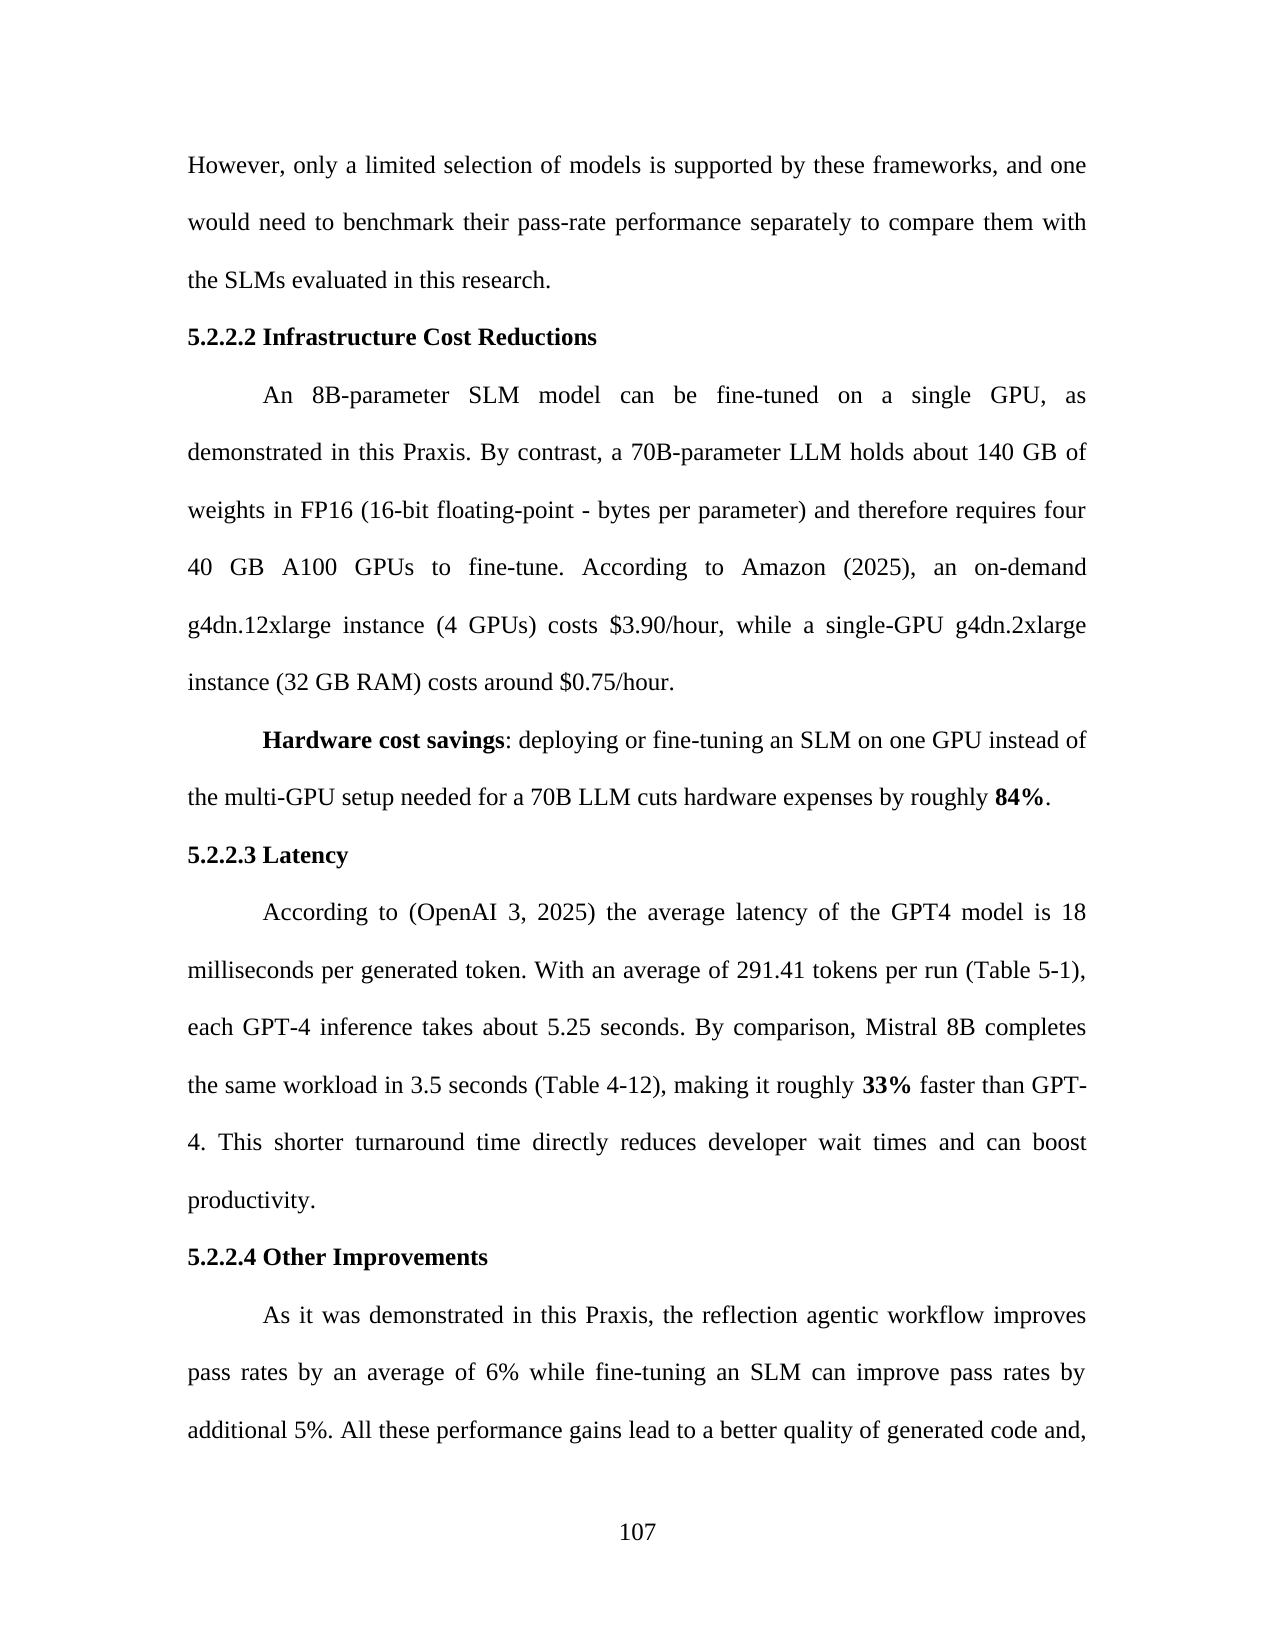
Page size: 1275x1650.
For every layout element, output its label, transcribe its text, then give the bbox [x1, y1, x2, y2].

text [187, 1300, 1087, 1444]
text 5.2.2.2 Infrastructure Cost Reductions [187, 322, 1087, 351]
text Hardware cost savings: deploying or fine-tuning an SLM on one GPU instead of the multi-GPU setup needed for a 70B LLM cuts hardware expenses by roughly 84%. [187, 725, 1087, 811]
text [187, 150, 1087, 294]
text According to (OpenAI 3, 2025) the average latency of the GPT4 model is 18 milliseconds per generated token. With an average of 291.41 tokens per run (Table 5-1), each GPT-4 inference takes about 5.25 seconds. By comparison, Mistral 8B completes the same workload in 3.5 seconds (Table 4-12), making it roughly 33% faster than GPT-4. This shorter turnaround time directly reduces developer wait times and can boost productivity. [187, 897, 1087, 1214]
text 5.2.2.3 Latency [187, 840, 1087, 869]
text An 8B-parameter SLM model can be fine-tuned on a single GPU, as demonstrated in this Praxis. By contrast, a 70B-parameter LLM holds about 140 GB of weights in FP16 (16-bit floating-point - bytes per parameter) and therefore requires four 40 GB A100 GPUs to fine-tune. According to Amazon (2025), an on-demand g4dn.12xlarge instance (4 GPUs) costs $3.90/hour, while a single-GPU g4dn.2xlarge instance (32 GB RAM) costs around $0.75/hour. [187, 380, 1087, 696]
text 5.2.2.4 Other Improvements [187, 1242, 1087, 1271]
